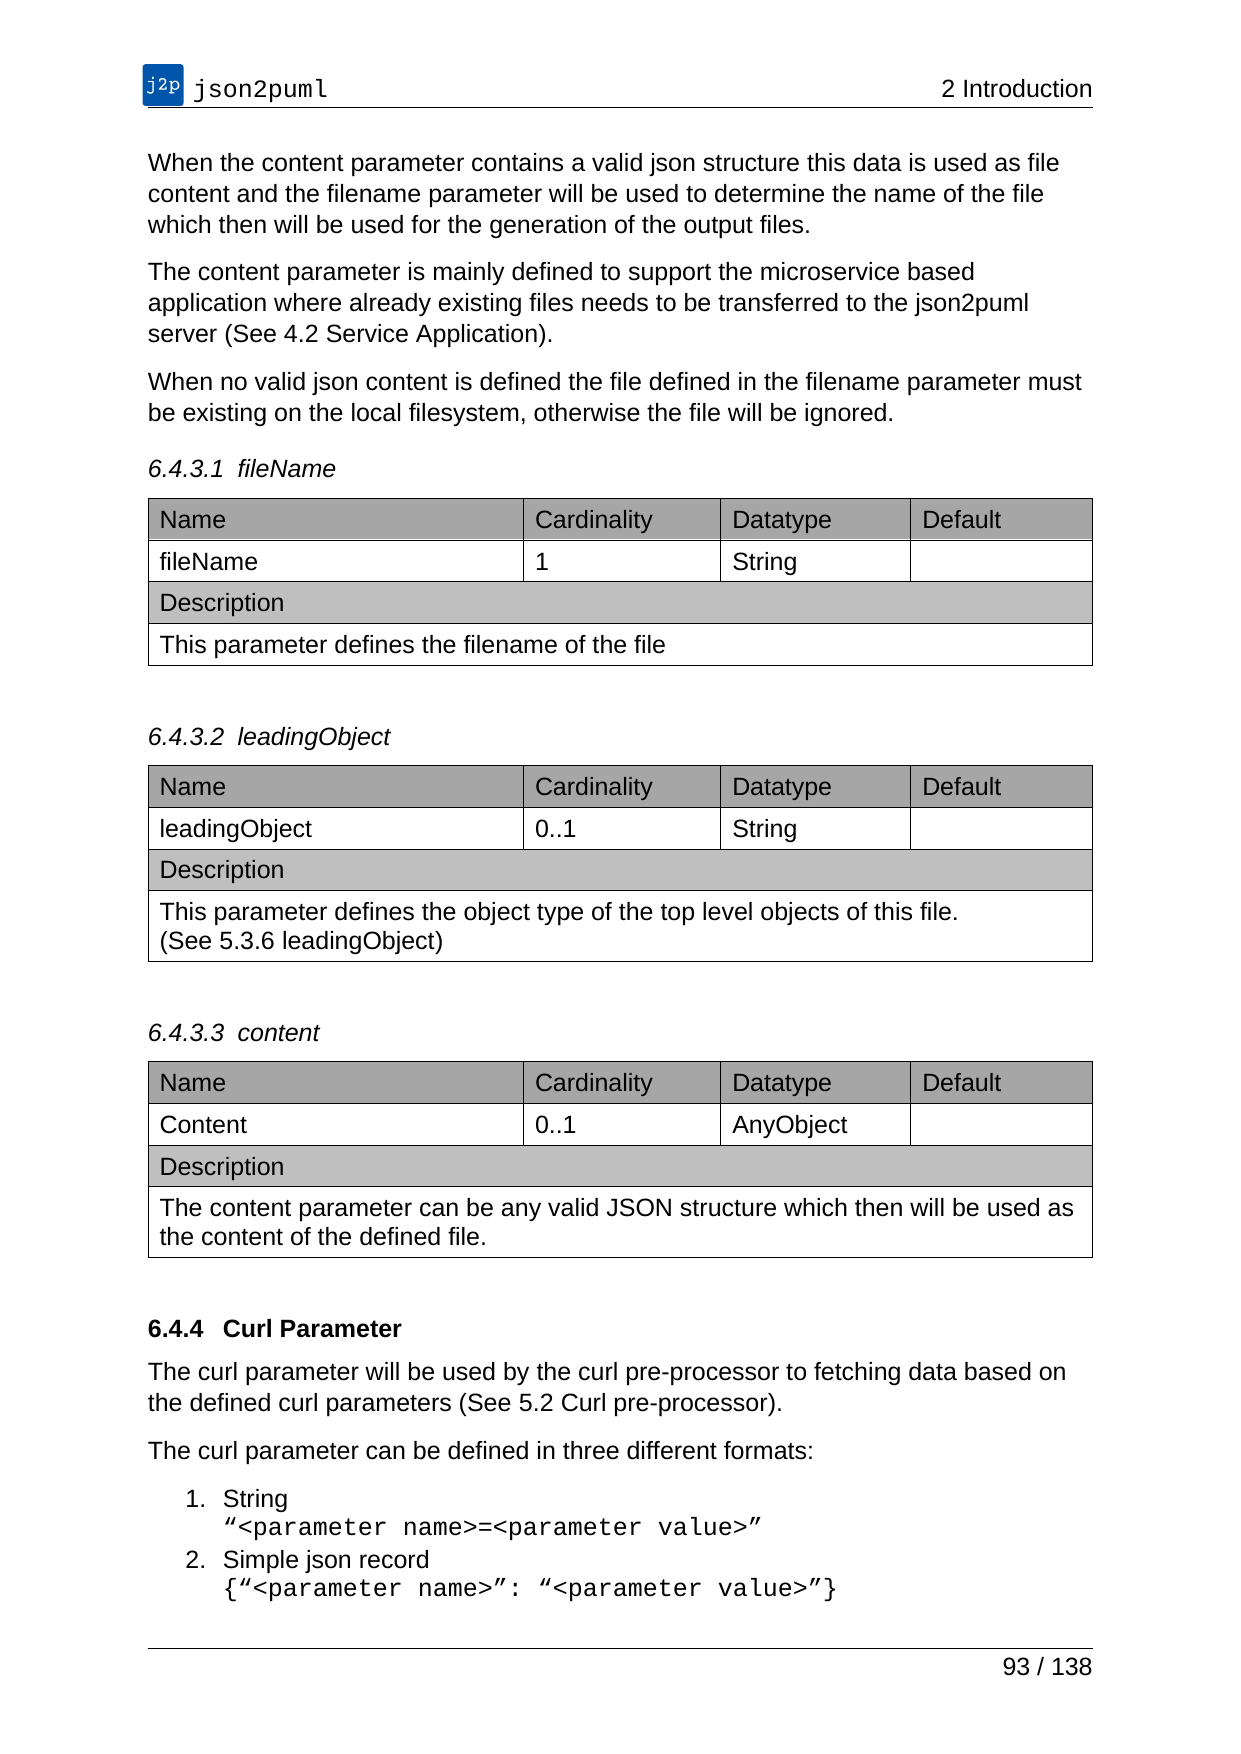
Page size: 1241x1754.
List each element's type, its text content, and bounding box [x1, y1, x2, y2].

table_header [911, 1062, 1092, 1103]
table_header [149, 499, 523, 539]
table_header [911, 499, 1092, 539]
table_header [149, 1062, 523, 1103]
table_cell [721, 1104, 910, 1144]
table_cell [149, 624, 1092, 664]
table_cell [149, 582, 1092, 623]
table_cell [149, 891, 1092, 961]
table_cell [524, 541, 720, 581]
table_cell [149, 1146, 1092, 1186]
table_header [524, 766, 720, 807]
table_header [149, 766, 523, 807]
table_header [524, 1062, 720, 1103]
subtitle Curl Parameter [148, 1314, 1093, 1342]
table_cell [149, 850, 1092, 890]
subtitle content [148, 1018, 1093, 1046]
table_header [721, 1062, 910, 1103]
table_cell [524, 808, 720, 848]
text When the content parameter contains a valid json structure this data is used as file content and the filename parameter will be used to determine the name of the file which then will be used for the generation of the output files. [148, 148, 1093, 238]
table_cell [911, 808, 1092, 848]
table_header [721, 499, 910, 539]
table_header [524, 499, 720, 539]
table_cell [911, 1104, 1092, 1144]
text When no valid json content is defined the file defined in the filename parameter must be existing on the local filesystem, otherwise the file will be ignored. [148, 367, 1093, 427]
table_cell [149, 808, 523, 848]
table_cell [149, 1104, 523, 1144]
picture [142, 64, 184, 106]
subtitle fileName [148, 454, 1093, 483]
list Simple json record {“<parameter name>”: “<parameter value>”} [185, 1545, 1093, 1604]
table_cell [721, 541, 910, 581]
subtitle leadingObject [148, 722, 1093, 750]
text The curl parameter can be defined in three different formats: [148, 1436, 1093, 1465]
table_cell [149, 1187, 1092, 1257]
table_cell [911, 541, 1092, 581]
text The curl parameter will be used by the curl pre-processor to fetching data based on the defined curl parameters (See 5.2 Curl pre-processor). [148, 1357, 1093, 1417]
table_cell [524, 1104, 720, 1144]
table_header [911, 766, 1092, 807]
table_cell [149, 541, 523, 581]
text The content parameter is mainly defined to support the microservice based application where already existing files needs to be transferred to the json2puml server (See 4.2 Service Application). [148, 257, 1093, 348]
list String “<parameter name>=<parameter value>” [185, 1484, 1093, 1543]
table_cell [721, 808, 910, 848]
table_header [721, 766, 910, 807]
